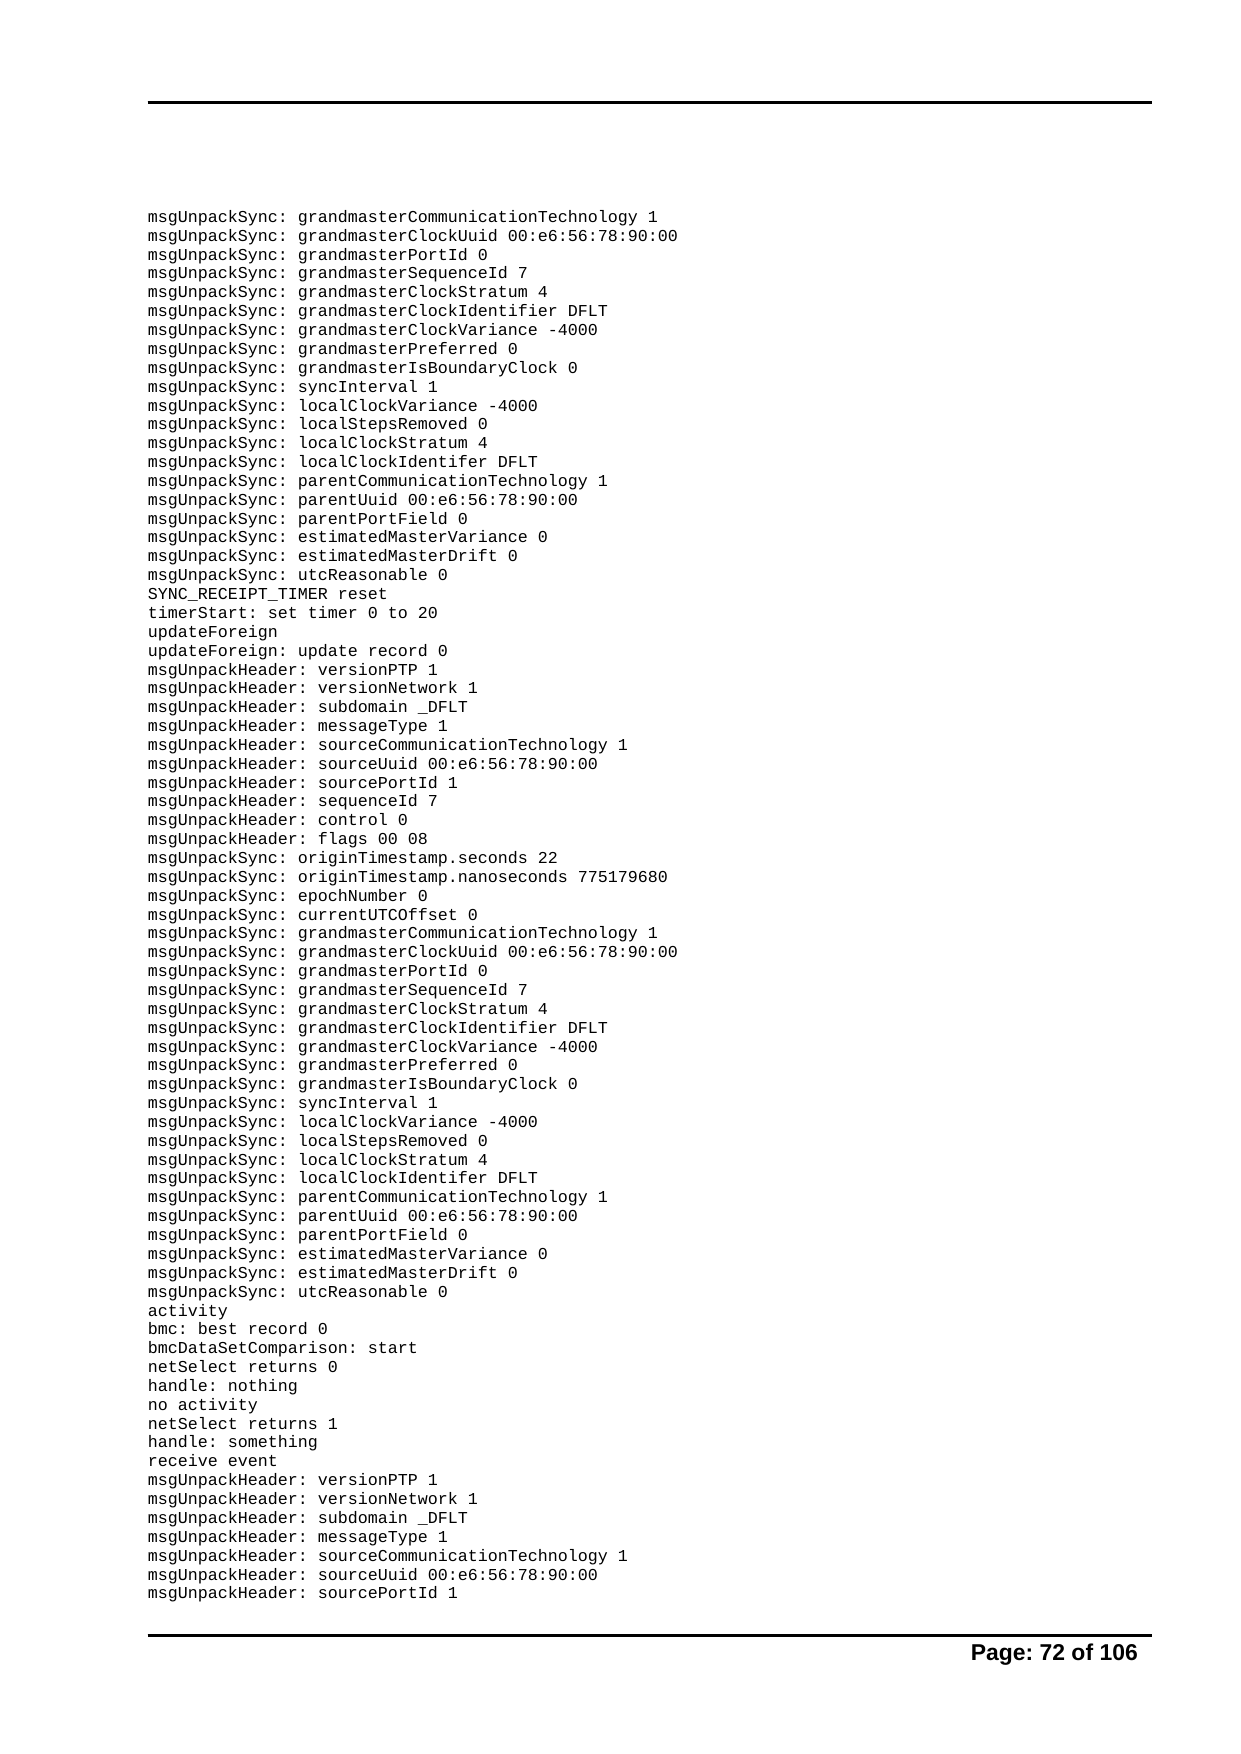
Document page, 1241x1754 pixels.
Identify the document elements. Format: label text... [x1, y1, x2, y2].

list msgUnpackSync: estimatedMasterVariance 0 [148, 1246, 1152, 1264]
list msgUnpackHeader: sourcePortId 1 [148, 1585, 1152, 1604]
list msgUnpackSync: estimatedMasterVariance 0 [148, 529, 1152, 548]
list msgUnpackSync: grandmasterPortId 0 [148, 246, 1152, 265]
list msgUnpackSync: grandmasterCommunicationTechnology 1 [148, 208, 1152, 227]
list msgUnpackSync: utcReasonable 0 [148, 567, 1152, 586]
list msgUnpackSync: syncInterval 1 [148, 378, 1152, 397]
list msgUnpackSync: grandmasterClockIdentifier DFLT [148, 303, 1152, 322]
list msgUnpackSync: grandmasterCommunicationTechnology 1 [148, 925, 1152, 944]
list msgUnpackSync: grandmasterClockIdentifier DFLT [148, 1019, 1152, 1038]
list msgUnpackSync: estimatedMasterDrift 0 [148, 548, 1152, 567]
list msgUnpackHeader: sourcePortId 1 [148, 774, 1152, 793]
list msgUnpackSync: parentPortField 0 [148, 1227, 1152, 1246]
list SYNC_RECEIPT_TIMER reset [148, 586, 1152, 604]
list msgUnpackHeader: sourceCommunicationTechnology 1 [148, 1547, 1152, 1566]
list msgUnpackHeader: versionNetwork 1 [148, 1491, 1152, 1509]
list msgUnpackSync: localClockIdentifer DFLT [148, 1170, 1152, 1189]
list msgUnpackSync: grandmasterPreferred 0 [148, 1057, 1152, 1076]
list msgUnpackSync: grandmasterClockStratum 4 [148, 1000, 1152, 1019]
list msgUnpackSync: grandmasterIsBoundaryClock 0 [148, 359, 1152, 378]
list handle: something [148, 1434, 1152, 1453]
list msgUnpackHeader: sourceUuid 00:e6:56:78:90:00 [148, 1566, 1152, 1585]
list msgUnpackHeader: control 0 [148, 812, 1152, 831]
list msgUnpackHeader: messageType 1 [148, 718, 1152, 736]
list msgUnpackSync: grandmasterSequenceId 7 [148, 982, 1152, 1000]
list msgUnpackHeader: versionPTP 1 [148, 1472, 1152, 1491]
list updateForeign: update record 0 [148, 642, 1152, 661]
list msgUnpackSync: parentUuid 00:e6:56:78:90:00 [148, 1208, 1152, 1227]
list msgUnpackSync: grandmasterSequenceId 7 [148, 265, 1152, 284]
list msgUnpackSync: localClockVariance -4000 [148, 397, 1152, 416]
list msgUnpackSync: grandmasterClockVariance -4000 [148, 1038, 1152, 1057]
list msgUnpackSync: parentUuid 00:e6:56:78:90:00 [148, 491, 1152, 510]
list msgUnpackSync: grandmasterClockVariance -4000 [148, 322, 1152, 341]
list msgUnpackSync: parentCommunicationTechnology 1 [148, 472, 1152, 491]
list msgUnpackSync: localClockStratum 4 [148, 435, 1152, 454]
list msgUnpackSync: grandmasterPortId 0 [148, 963, 1152, 982]
list msgUnpackSync: originTimestamp.nanoseconds 775179680 [148, 868, 1152, 887]
list timerStart: set timer 0 to 20 [148, 604, 1152, 623]
list msgUnpackSync: syncInterval 1 [148, 1095, 1152, 1113]
list bmc: best record 0 [148, 1321, 1152, 1340]
list msgUnpackSync: estimatedMasterDrift 0 [148, 1264, 1152, 1283]
list msgUnpackHeader: subdomain _DFLT [148, 699, 1152, 718]
list msgUnpackHeader: sourceCommunicationTechnology 1 [148, 736, 1152, 755]
list updateForeign [148, 623, 1152, 642]
list msgUnpackSync: grandmasterPreferred 0 [148, 341, 1152, 359]
list msgUnpackSync: originTimestamp.seconds 22 [148, 849, 1152, 868]
list msgUnpackSync: parentCommunicationTechnology 1 [148, 1189, 1152, 1208]
list no activity [148, 1396, 1152, 1415]
list msgUnpackSync: utcReasonable 0 [148, 1283, 1152, 1302]
list msgUnpackSync: grandmasterClockUuid 00:e6:56:78:90:00 [148, 227, 1152, 246]
list msgUnpackSync: grandmasterClockUuid 00:e6:56:78:90:00 [148, 944, 1152, 963]
list msgUnpackSync: grandmasterIsBoundaryClock 0 [148, 1076, 1152, 1095]
list msgUnpackSync: currentUTCOffset 0 [148, 906, 1152, 925]
list msgUnpackSync: epochNumber 0 [148, 887, 1152, 906]
list netSelect returns 0 [148, 1359, 1152, 1377]
list msgUnpackHeader: versionNetwork 1 [148, 680, 1152, 699]
list msgUnpackSync: parentPortField 0 [148, 510, 1152, 529]
list msgUnpackHeader: sourceUuid 00:e6:56:78:90:00 [148, 755, 1152, 774]
list msgUnpackHeader: flags 00 08 [148, 831, 1152, 849]
list activity [148, 1302, 1152, 1321]
list msgUnpackSync: localClockStratum 4 [148, 1151, 1152, 1170]
list msgUnpackHeader: subdomain _DFLT [148, 1509, 1152, 1528]
list msgUnpackHeader: versionPTP 1 [148, 661, 1152, 680]
list msgUnpackSync: grandmasterClockStratum 4 [148, 284, 1152, 303]
list bmcDataSetComparison: start [148, 1340, 1152, 1359]
list netSelect returns 1 [148, 1415, 1152, 1434]
list msgUnpackSync: localStepsRemoved 0 [148, 416, 1152, 435]
list msgUnpackHeader: messageType 1 [148, 1528, 1152, 1547]
list handle: nothing [148, 1377, 1152, 1396]
list msgUnpackHeader: sequenceId 7 [148, 793, 1152, 812]
list msgUnpackSync: localStepsRemoved 0 [148, 1132, 1152, 1151]
list receive event [148, 1453, 1152, 1472]
list msgUnpackSync: localClockVariance -4000 [148, 1113, 1152, 1132]
list msgUnpackSync: localClockIdentifer DFLT [148, 454, 1152, 472]
